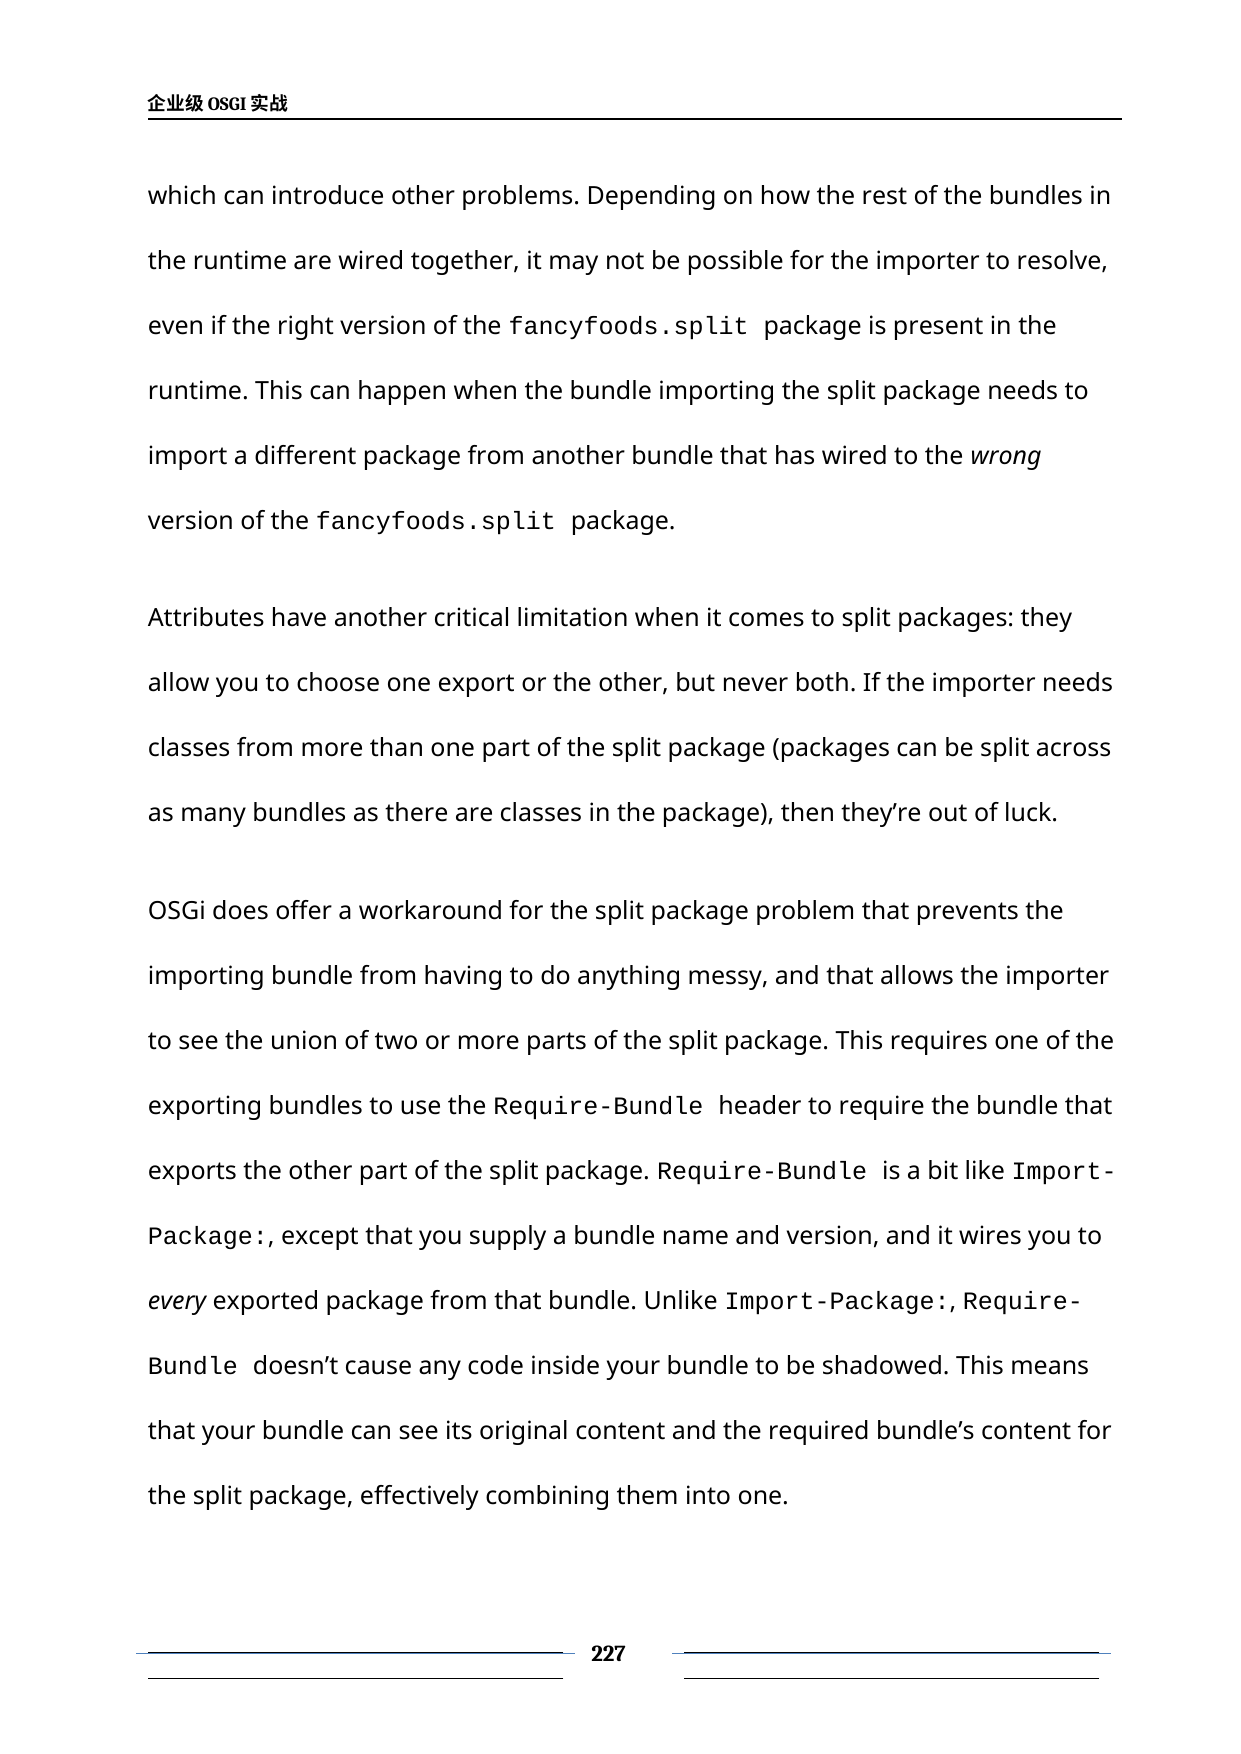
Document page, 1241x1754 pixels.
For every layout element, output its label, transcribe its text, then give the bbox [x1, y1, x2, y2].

text Attributes have another critical limitation when it comes to split packages: they allow you to choose one export or the other, but never both. If the importer needs classes from more than one part of the split package (packages can be split across as many bundles as there are classes in the package), then they’re out of luck. [148, 584, 1122, 844]
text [148, 162, 1122, 552]
text OSGi does offer a workaround for the split package problem that prevents the importing bundle from having to do anything messy, and that allows the importer to see the union of two or more parts of the split package. This requires one of the exporting bundles to use the Require-Bundle header to require the bundle that exports the other part of the split package. Require-Bundle is a bit like Import-Package:, except that you supply a bundle name and version, and it wires you to every exported package from that bundle. Unlike Import-Package:, Require-Bundle doesn’t cause any code inside your bundle to be shadowed. This means that your bundle can see its original content and the required bundle’s content for the split package, effectively combining them into one. [148, 877, 1122, 1527]
